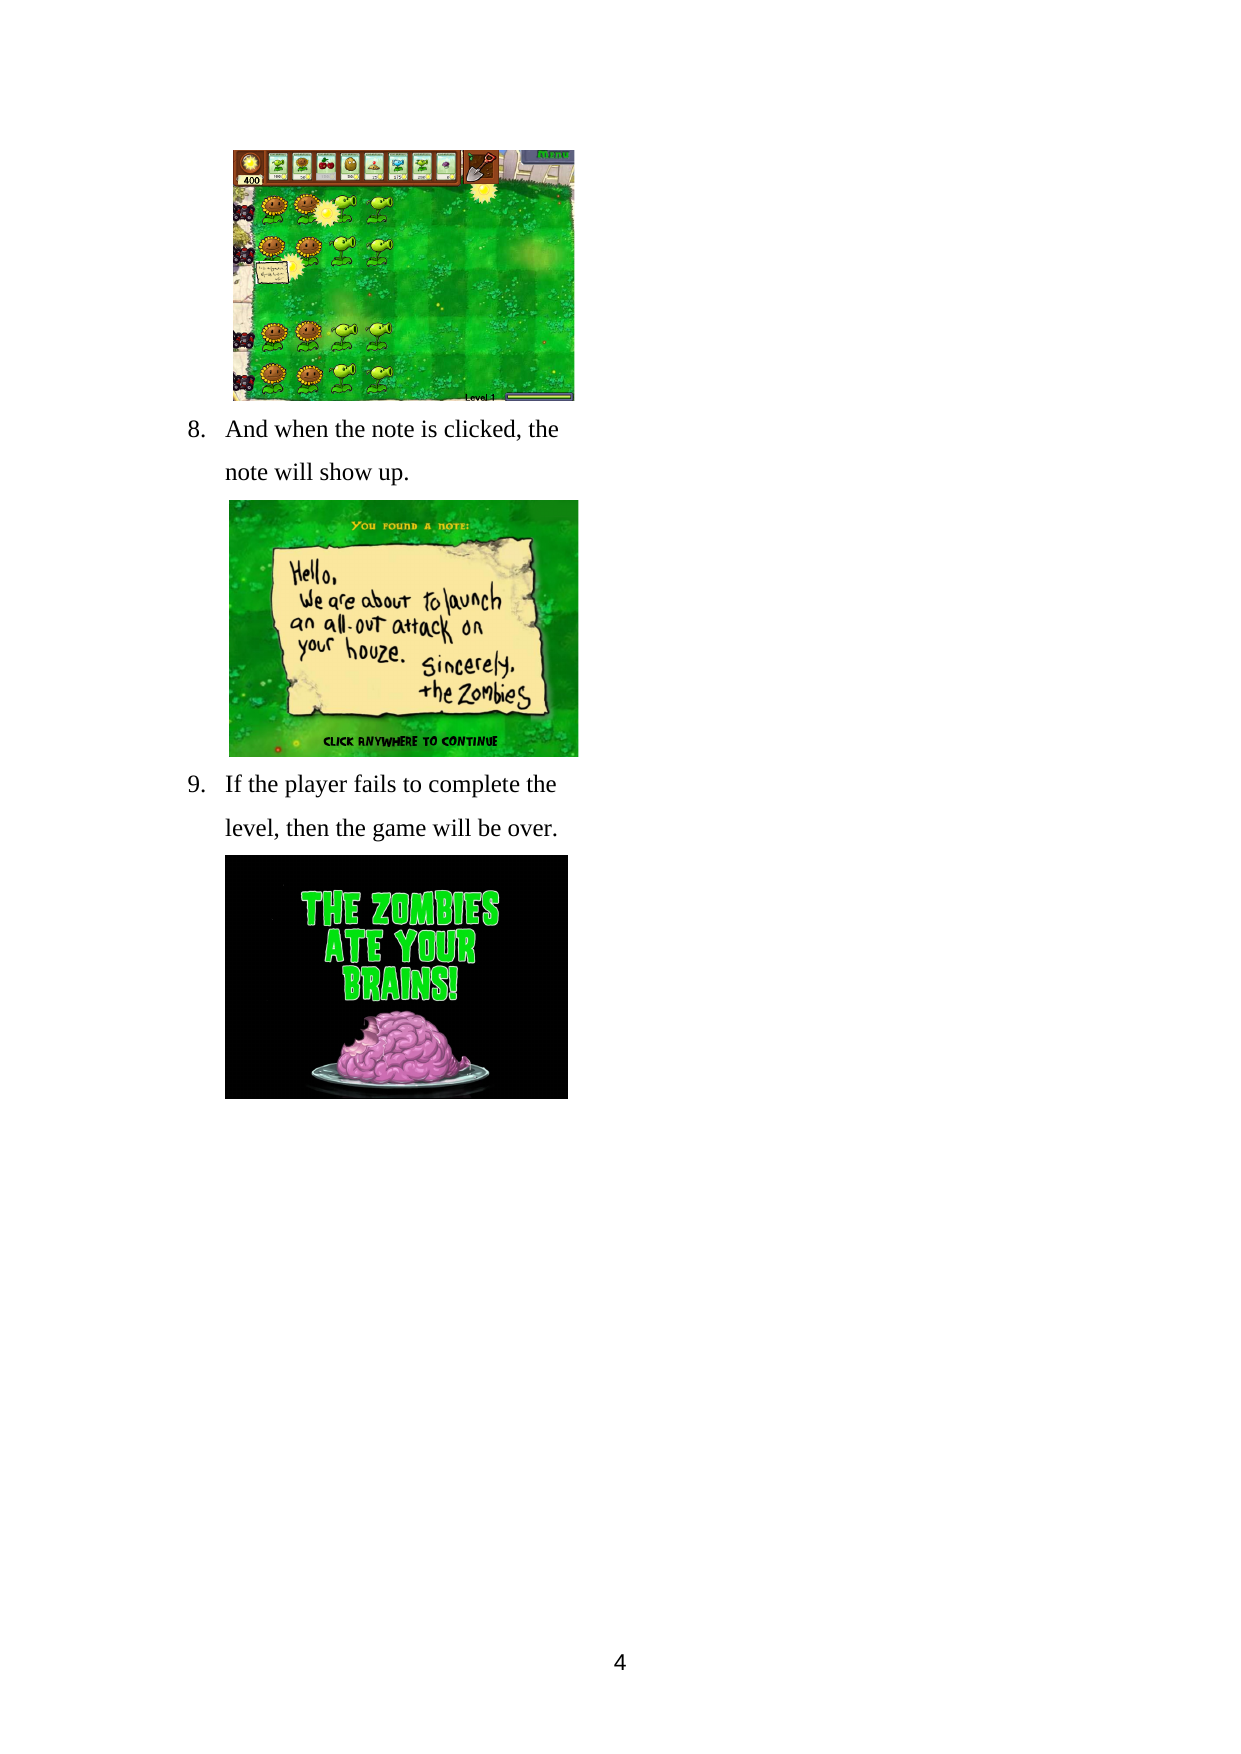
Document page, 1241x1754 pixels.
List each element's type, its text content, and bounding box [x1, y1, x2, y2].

picture [225, 855, 568, 1099]
list If the player fails to complete the level, then the game will be over. [187, 769, 582, 841]
list And when the note is clicked, the note will show up. [187, 414, 582, 486]
picture [233, 150, 575, 401]
picture [229, 500, 579, 757]
